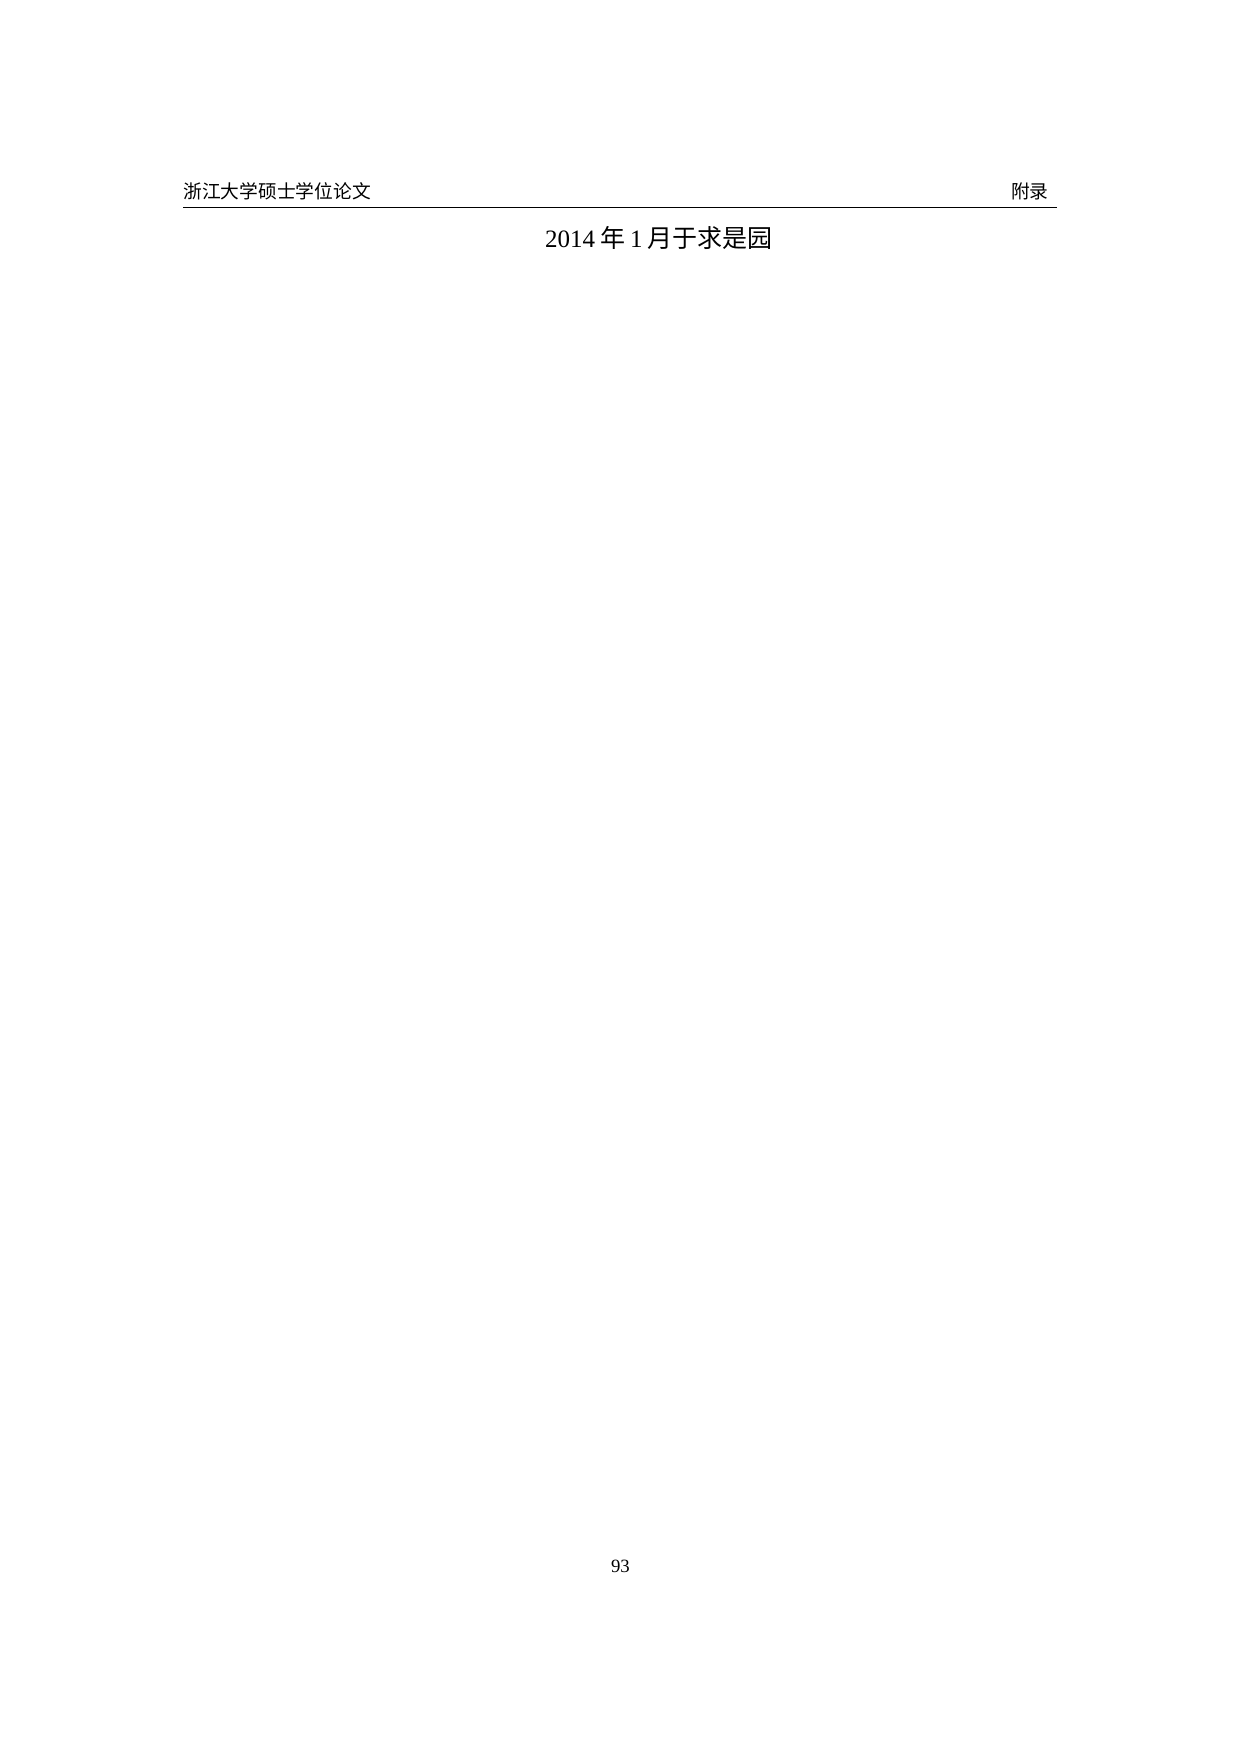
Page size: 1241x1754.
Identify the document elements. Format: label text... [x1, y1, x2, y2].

text 2014年1月于求是园 [183, 218, 1057, 255]
